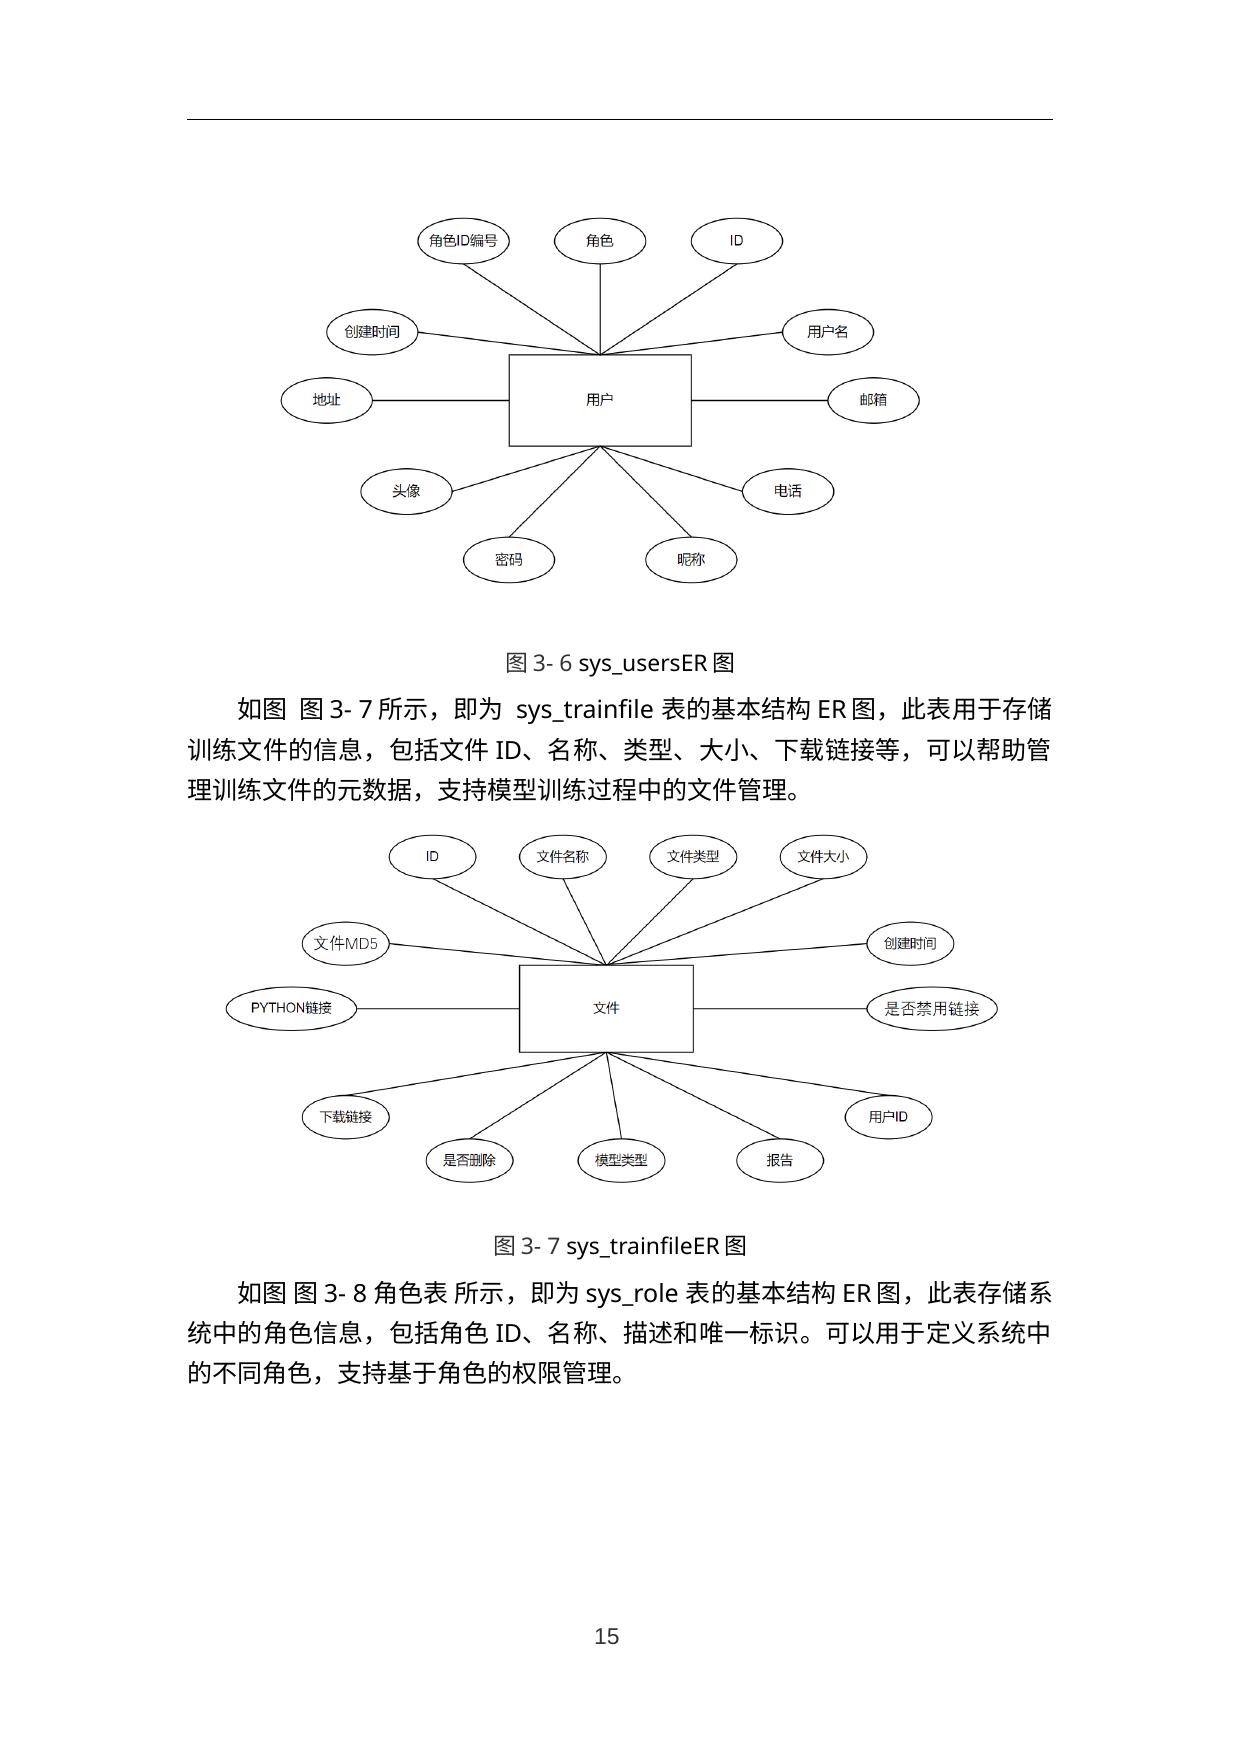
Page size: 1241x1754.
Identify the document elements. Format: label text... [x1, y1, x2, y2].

text 图3- 7 sys_trainfileER图 [187, 1224, 1053, 1265]
text 如图 图3- 8 角色表 所示，即为sys_role 表的基本结构ER图，此表存储系统中的角色信息，包括角色ID、名称、描述和唯一标识。可以用于定义系统中的不同角色，支持基于角色的权限管理。 [187, 1271, 1053, 1392]
picture [187, 815, 1053, 1191]
picture [187, 151, 1053, 616]
text 如图 图3- 7 所示，即为 sys_trainfile 表的基本结构ER图，此表用于存储训练文件的信息，包括文件ID、名称、类型、大小、下载链接等，可以帮助管理训练文件的元数据，支持模型训练过程中的文件管理。 [187, 688, 1053, 809]
text 图3- 6 sys_usersER图 [187, 641, 1053, 682]
